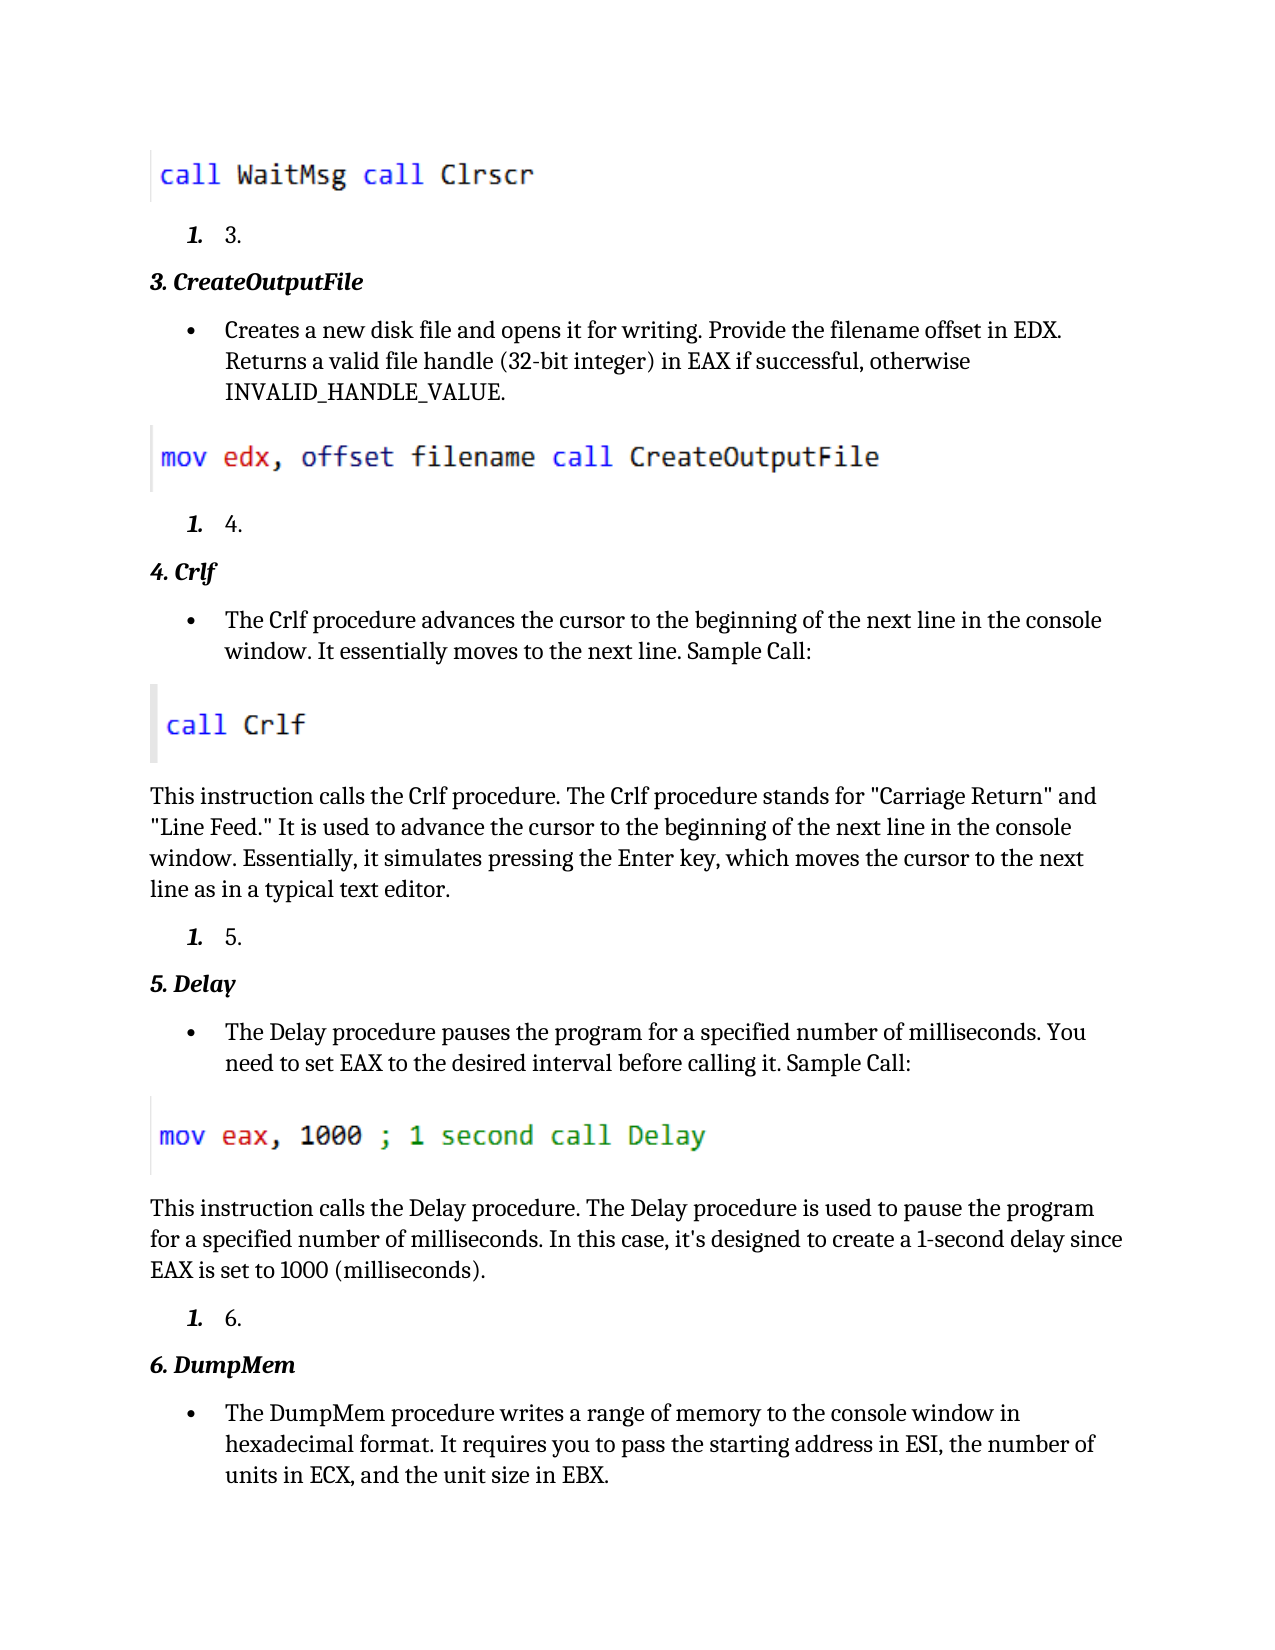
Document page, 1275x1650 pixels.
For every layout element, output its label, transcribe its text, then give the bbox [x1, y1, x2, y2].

list 4. [187, 510, 1125, 539]
list Creates a new disk file and opens it for writing. Provide the filename offset in EDX. Returns a valid file handle (32-bit integer) in EAX if successful, otherwise INVALID_HANDLE_VALUE. [187, 316, 1125, 407]
list 3. [187, 221, 1125, 249]
text This instruction calls the Crlf procedure. The Crlf procedure stands for "Carriage Return" and "Line Feed." It is used to advance the cursor to the beginning of the next line in the console window. Essentially, it simulates pressing the Enter key, which moves the cursor to the next line as in a typical text editor. [150, 782, 1125, 903]
text 5. Delay [150, 970, 1125, 999]
picture [150, 1096, 766, 1175]
list The Crlf procedure advances the cursor to the beginning of the next line in the console window. It essentially moves to the next line. Sample Call: [187, 606, 1125, 666]
list 5. [187, 922, 1125, 951]
list The DumpMem procedure writes a range of memory to the console window in hexadecimal format. It requires you to pass the starting address in ESI, the number of units in ECX, and the unit size in EBX. [187, 1399, 1125, 1490]
text 4. Crlf [150, 558, 1125, 587]
picture [150, 684, 594, 763]
list The Delay procedure pauses the program for a specified number of milliseconds. You need to set EAX to the desired interval before calling it. Sample Call: [187, 1018, 1125, 1078]
text 3. CreateOutputFile [150, 268, 1125, 297]
picture [150, 150, 663, 202]
list 6. [187, 1303, 1125, 1332]
text 6. DumpMem [150, 1351, 1125, 1380]
picture [150, 425, 949, 492]
text This instruction calls the Delay procedure. The Delay procedure is used to pause the program for a specified number of milliseconds. In this case, it's designed to create a 1-second delay since EAX is set to 1000 (milliseconds). [150, 1194, 1125, 1284]
